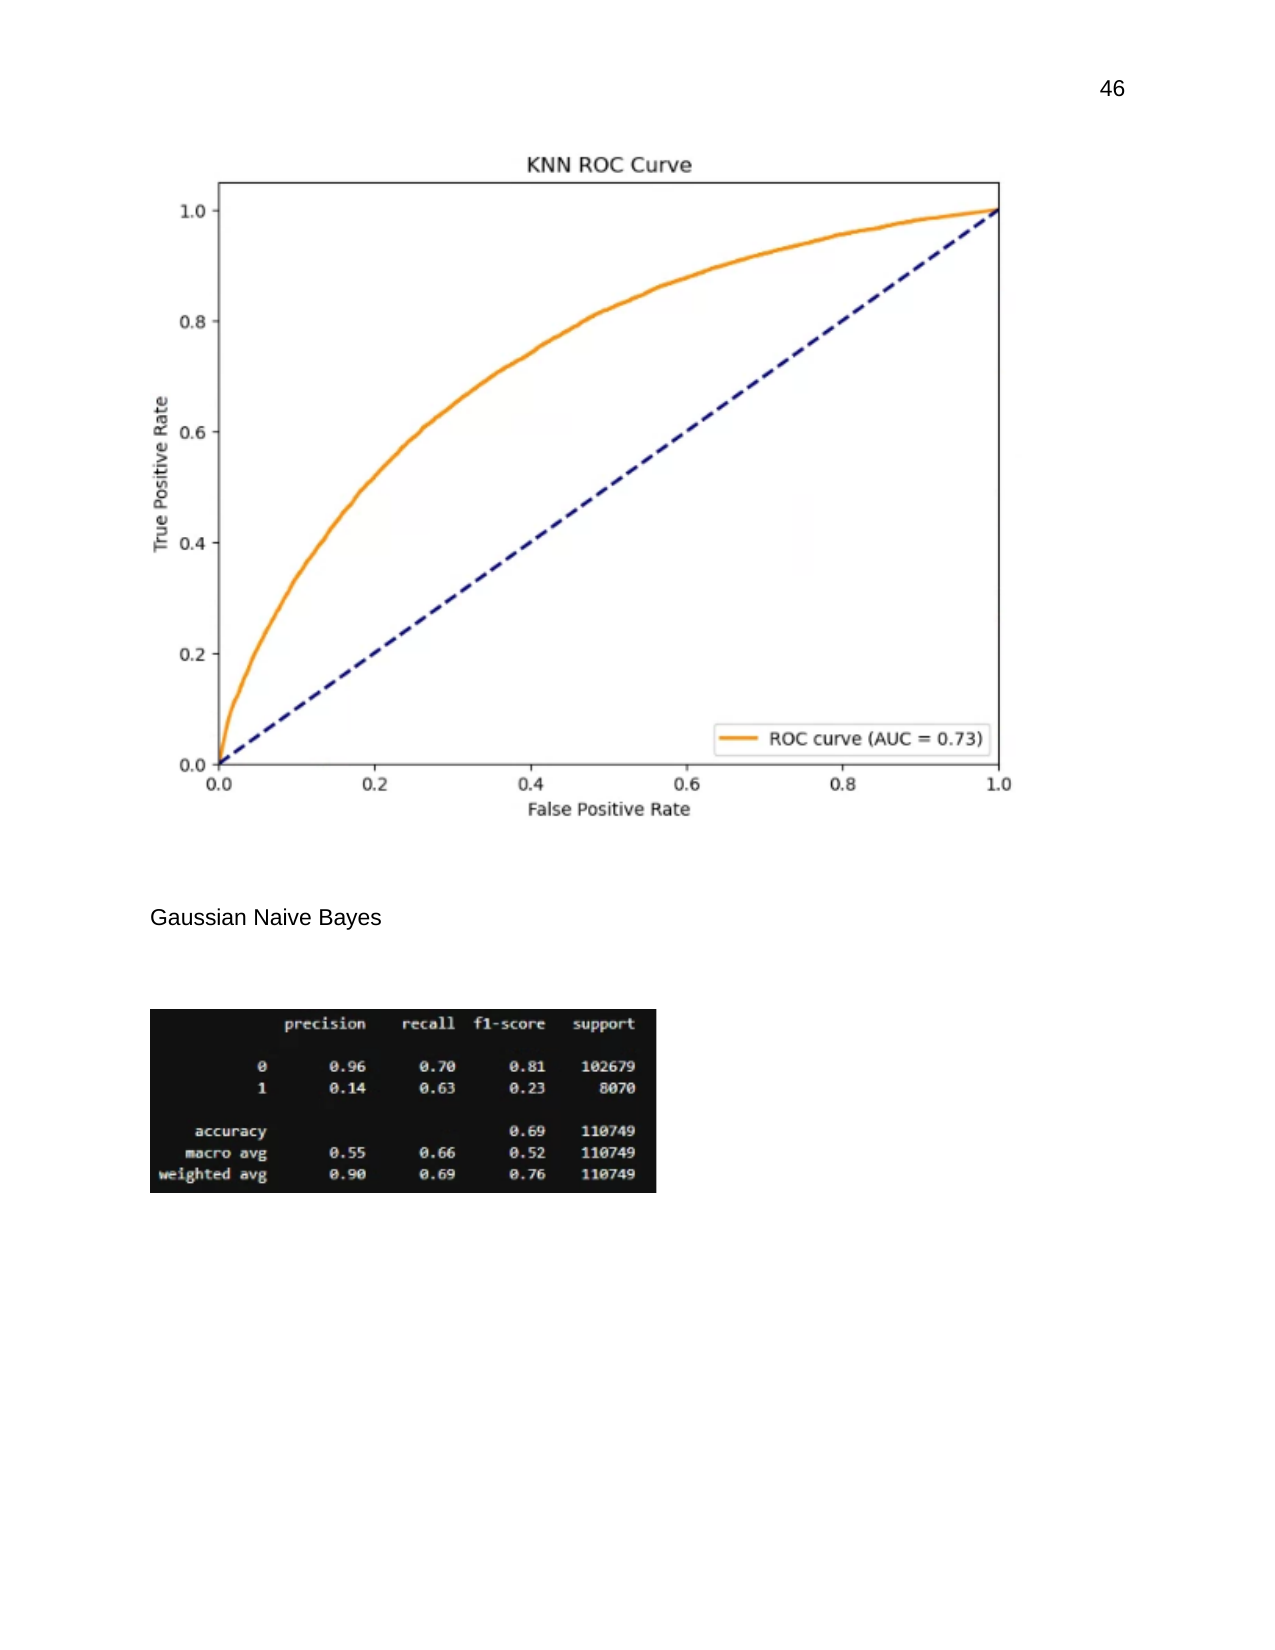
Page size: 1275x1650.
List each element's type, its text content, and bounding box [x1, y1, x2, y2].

picture [150, 150, 1022, 826]
picture [150, 1009, 657, 1193]
text Gaussian Naive Bayes [150, 904, 1125, 930]
